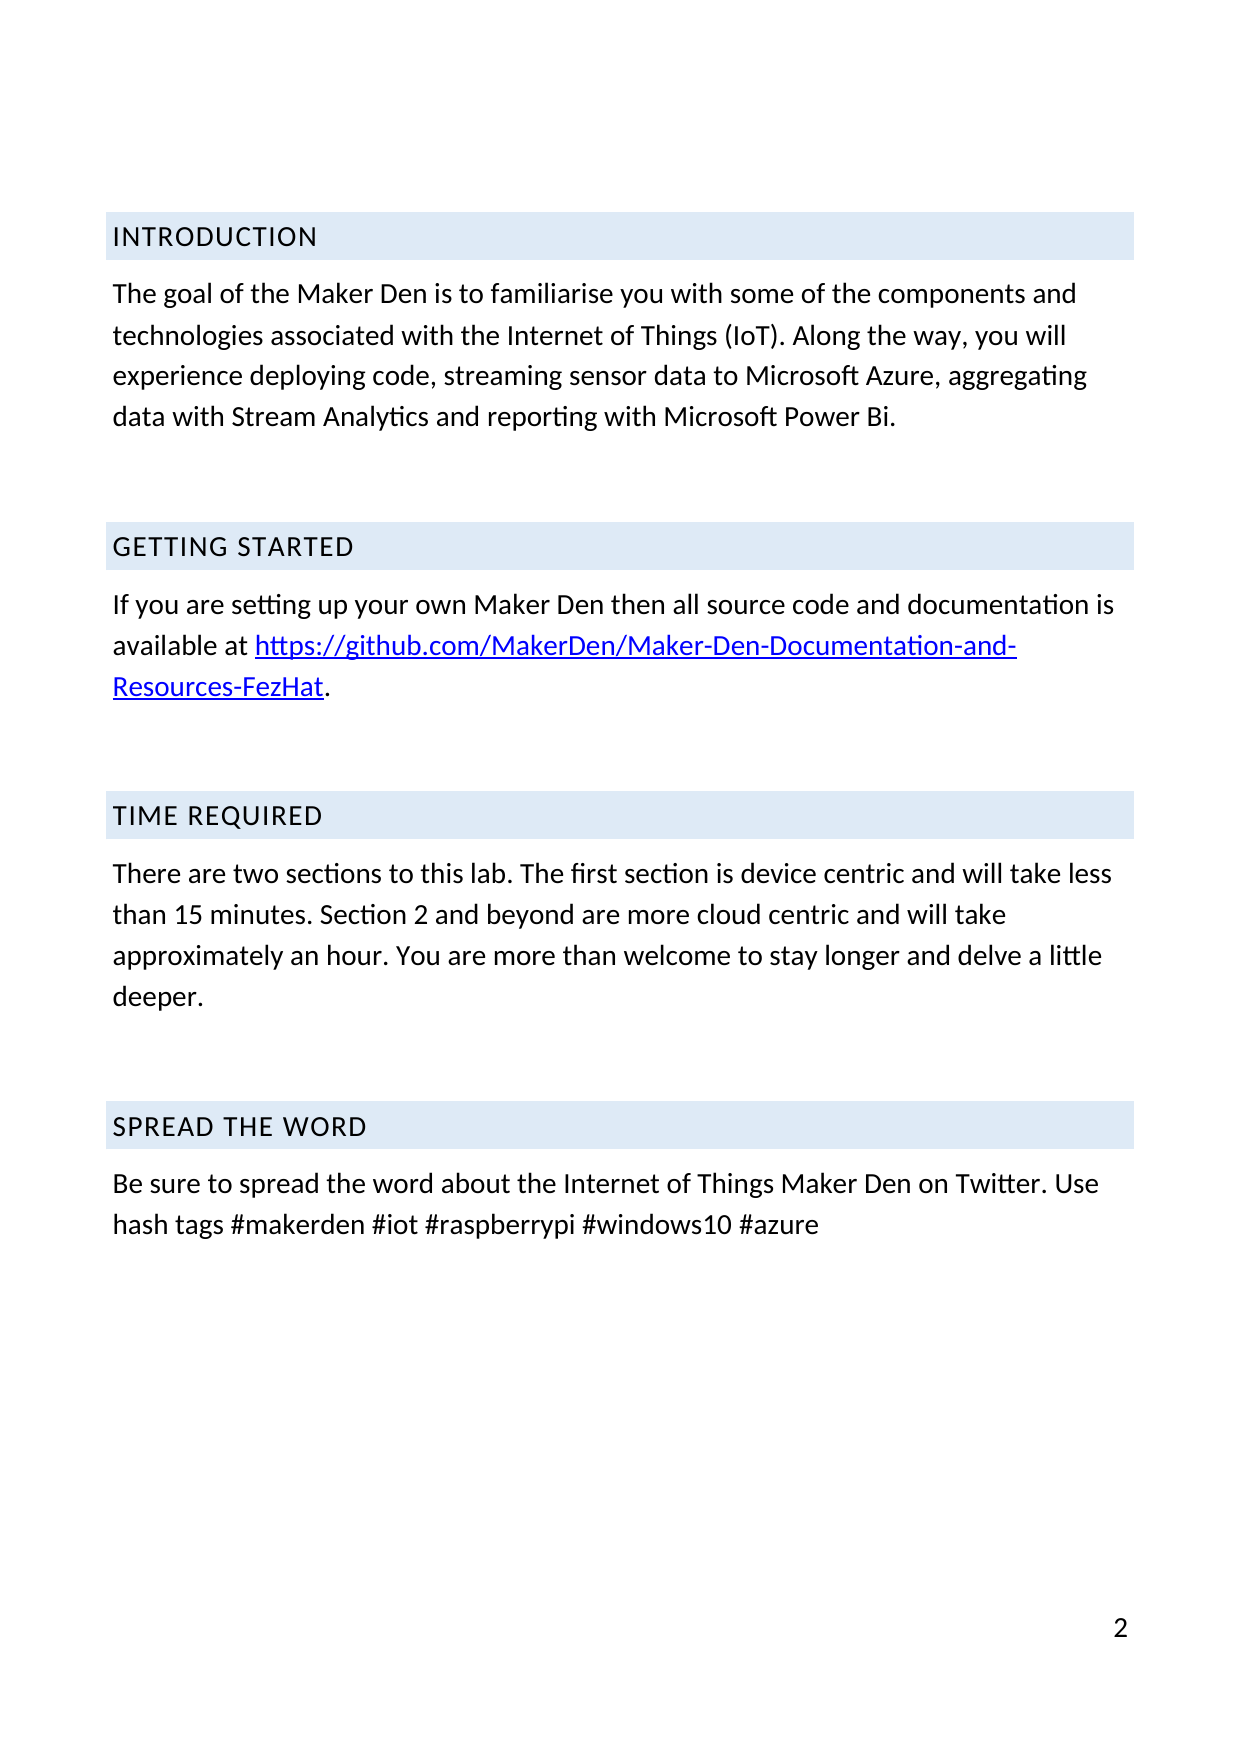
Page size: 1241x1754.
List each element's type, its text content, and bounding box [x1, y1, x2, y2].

text Be sure to spread the word about the Internet of Things Maker Den on Twitter. Use hash tags #makerden #iot #raspberrypi #windows10 #azure [112, 1165, 1128, 1242]
subtitle Getting Started [113, 528, 1128, 564]
text The goal of the Maker Den is to familiarise you with some of the components and technologies associated with the Internet of Things (IoT). Along the way, you will experience deploying code, streaming sensor data to Microsoft Azure, aggregating data with Stream Analytics and reporting with Microsoft Power Bi. [112, 276, 1128, 434]
text If you are setting up your own Maker Den then all source code and documentation is available at https://github.com/MakerDen/Maker-Den-Documentation-and-Resources-FezHat. [112, 586, 1128, 703]
text There are two sections to this lab. The first section is device centric and will take less than 15 minutes. Section 2 and beyond are more cloud centric and will take approximately an hour. You are more than welcome to stay longer and delve a little deeper. [112, 855, 1128, 1013]
subtitle Time Required [113, 798, 1128, 833]
subtitle Introduction [113, 218, 1128, 254]
subtitle Spread the Word [113, 1108, 1128, 1143]
